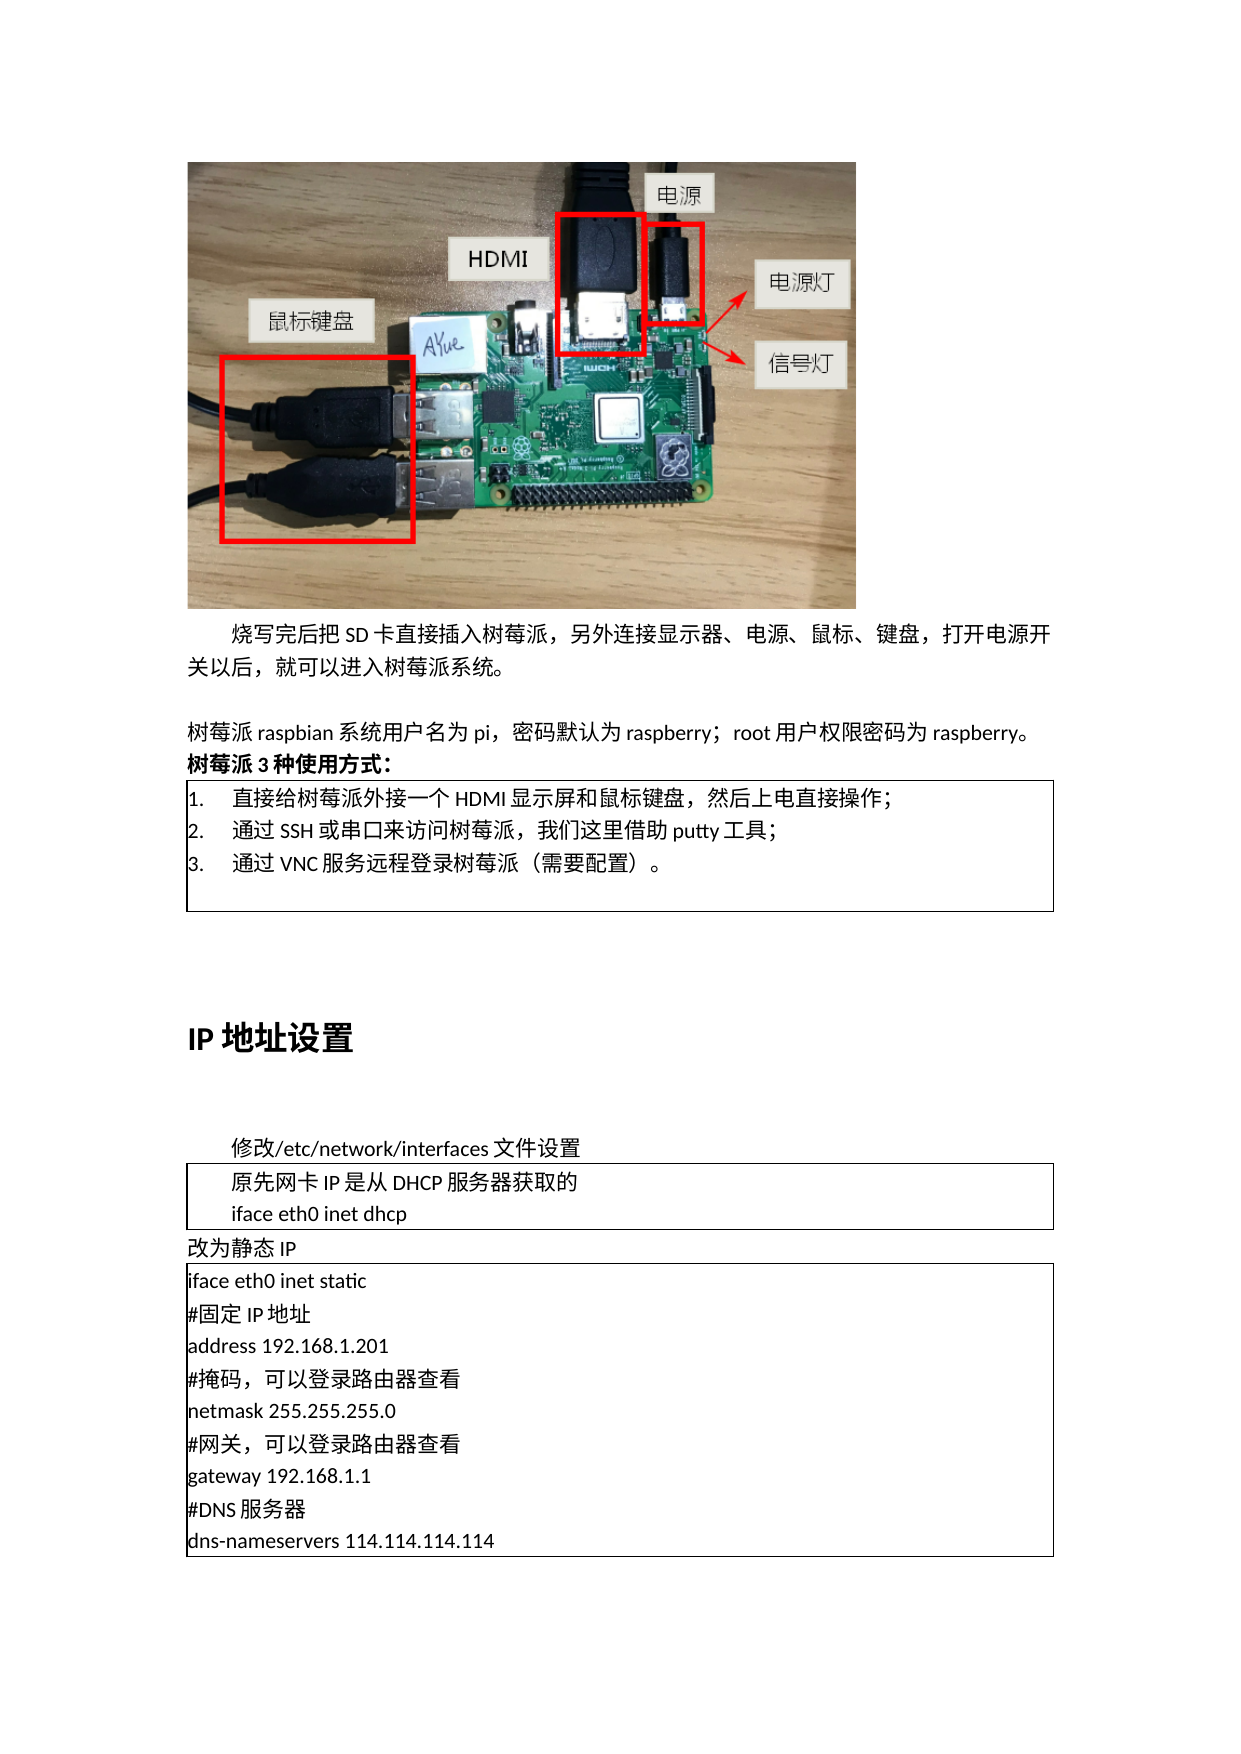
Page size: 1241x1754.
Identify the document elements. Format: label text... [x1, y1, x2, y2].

text iface eth0 inet dhcp [188, 1196, 1053, 1229]
subtitle IP地址设置 [187, 1004, 1053, 1069]
text #掩码，可以登录路由器查看 [188, 1361, 1053, 1394]
text gateway 192.168.1.1 [188, 1459, 1053, 1491]
text 改为静态IP [187, 1230, 1053, 1263]
text 烧写完后把SD卡直接插入树莓派，另外连接显示器、电源、鼠标、键盘，打开电源开关以后，就可以进入树莓派系统。 [187, 617, 1053, 682]
text dns-nameservers 114.114.114.114 [188, 1523, 1053, 1556]
list 直接给树莓派外接一个HDMI显示屏和鼠标键盘，然后上电直接操作； [188, 781, 1053, 813]
text address 192.168.1.201 [188, 1329, 1053, 1361]
text netmask 255.255.255.0 [188, 1394, 1053, 1426]
text 原先网卡IP是从DHCP服务器获取的 [188, 1164, 1053, 1196]
text #固定IP地址 [188, 1296, 1053, 1329]
text 树莓派raspbian系统用户名为pi，密码默认为raspberry；root用户权限密码为raspberry。 [187, 714, 1053, 747]
text 修改/etc/network/interfaces文件设置 [187, 1131, 1053, 1163]
list 通过VNC服务远程登录树莓派（需要配置）。 [188, 846, 1053, 878]
text 树莓派3种使用方式： [187, 747, 1053, 779]
picture [187, 162, 869, 609]
text #DNS服务器 [188, 1491, 1053, 1523]
list 通过SSH或串口来访问树莓派，我们这里借助putty工具； [188, 813, 1053, 846]
text #网关，可以登录路由器查看 [188, 1426, 1053, 1459]
text iface eth0 inet static [188, 1264, 1053, 1296]
